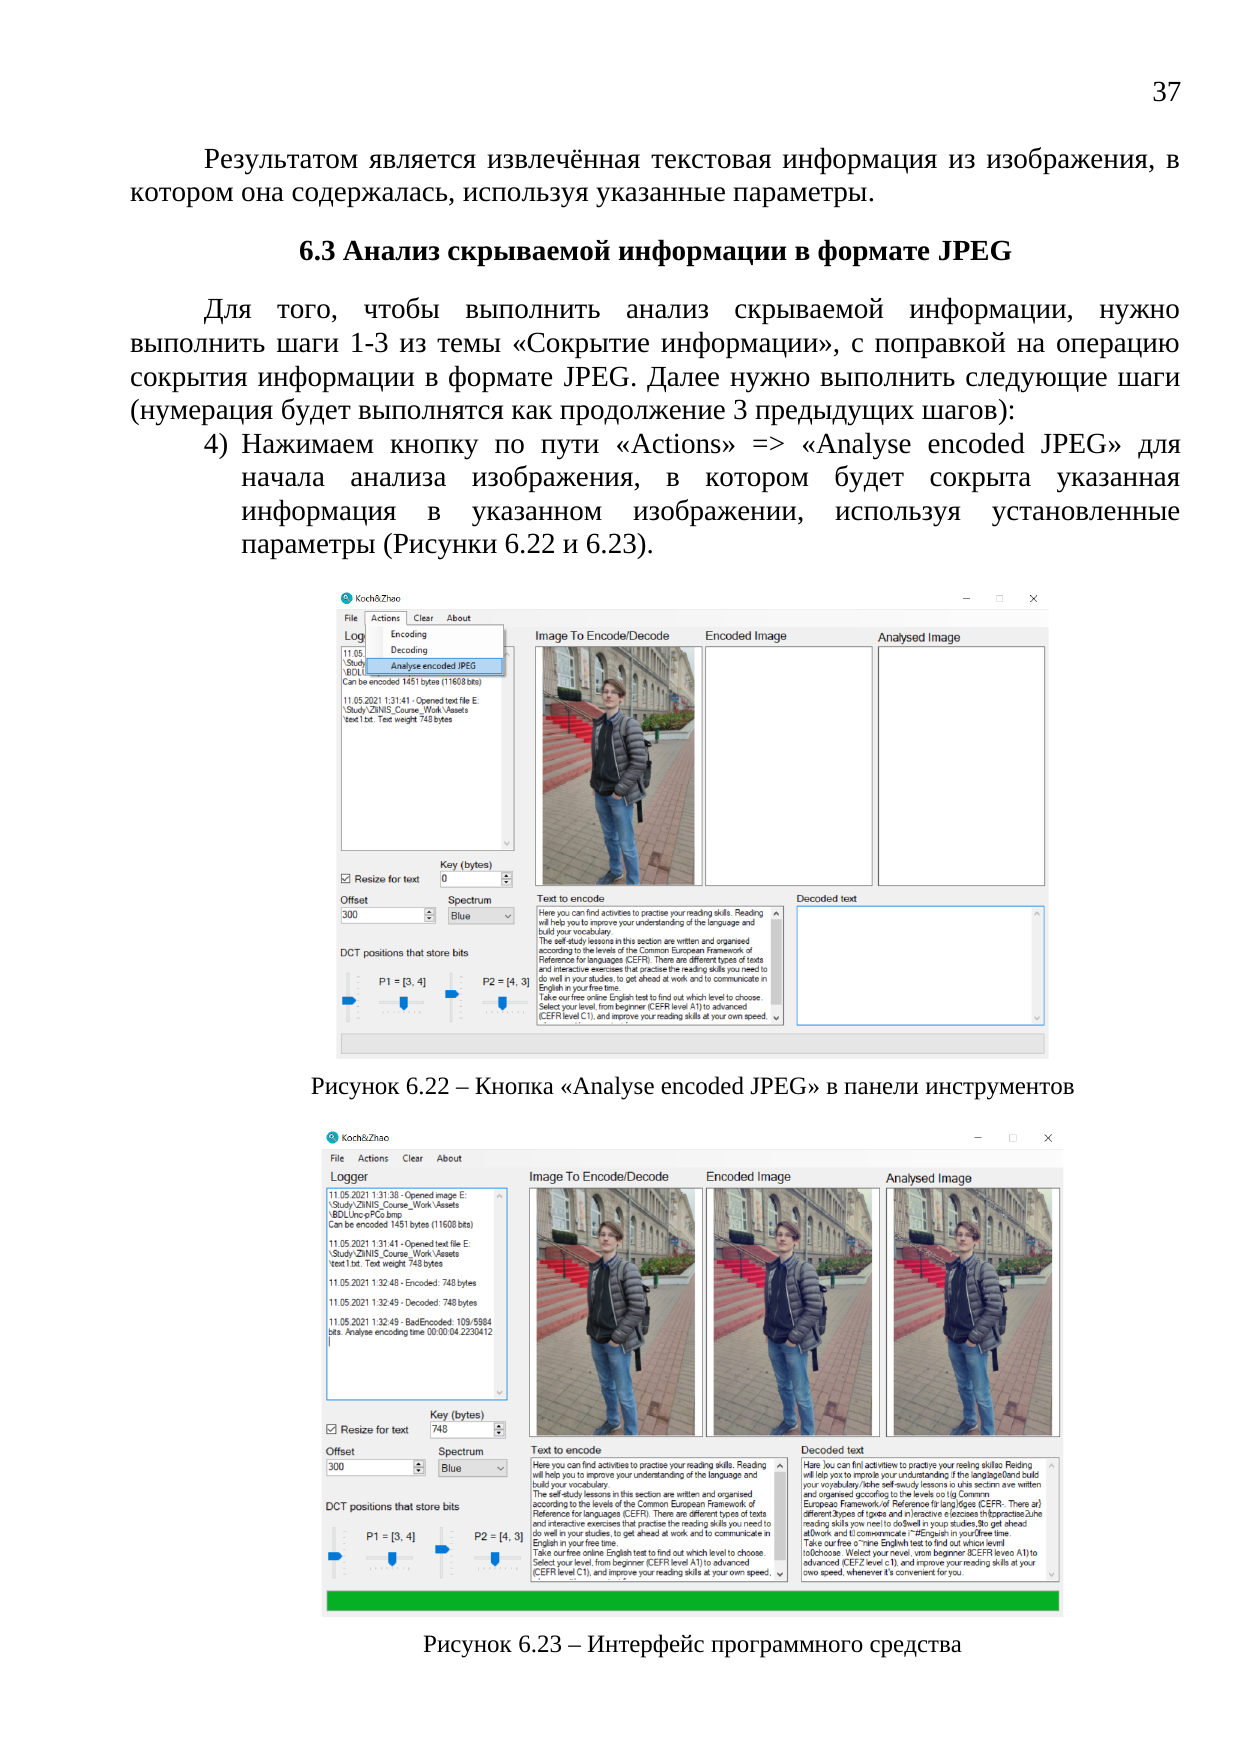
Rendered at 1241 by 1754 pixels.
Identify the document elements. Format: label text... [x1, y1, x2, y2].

picture [336, 589, 1049, 1059]
text Рисунок 6.22 – Кнопка «Analyse encoded JPEG» в панели инструментов [130, 1071, 1181, 1100]
text Результатом является извлечённая текстовая информация из изображения, в котором она содержалась, используя указанные параметры. [130, 141, 1181, 208]
picture [321, 1128, 1064, 1617]
text Для того, чтобы выполнить анализ скрываемой информации, нужно выполнить шаги 1-3 из темы «Сокрытие информации», с поправкой на операцию сокрытия информации в формате JPEG. Далее нужно выполнить следующие шаги (нумерация будет выполнятся как продолжение 3 предыдущих шагов): [130, 292, 1181, 426]
subtitle 6.3 Анализ скрываемой информации в формате JPEG [130, 233, 1181, 267]
text Рисунок 6.23 – Интерфейс программного средства [130, 1629, 1181, 1658]
list Нажимаем кнопку по пути «Actions» => «Analyse encoded JPEG» для начала анализа изображения, в котором будет сокрыта указанная информация в указанном изображении, используя установленные параметры (Рисунки 6.22 и 6.23). [204, 426, 1181, 560]
